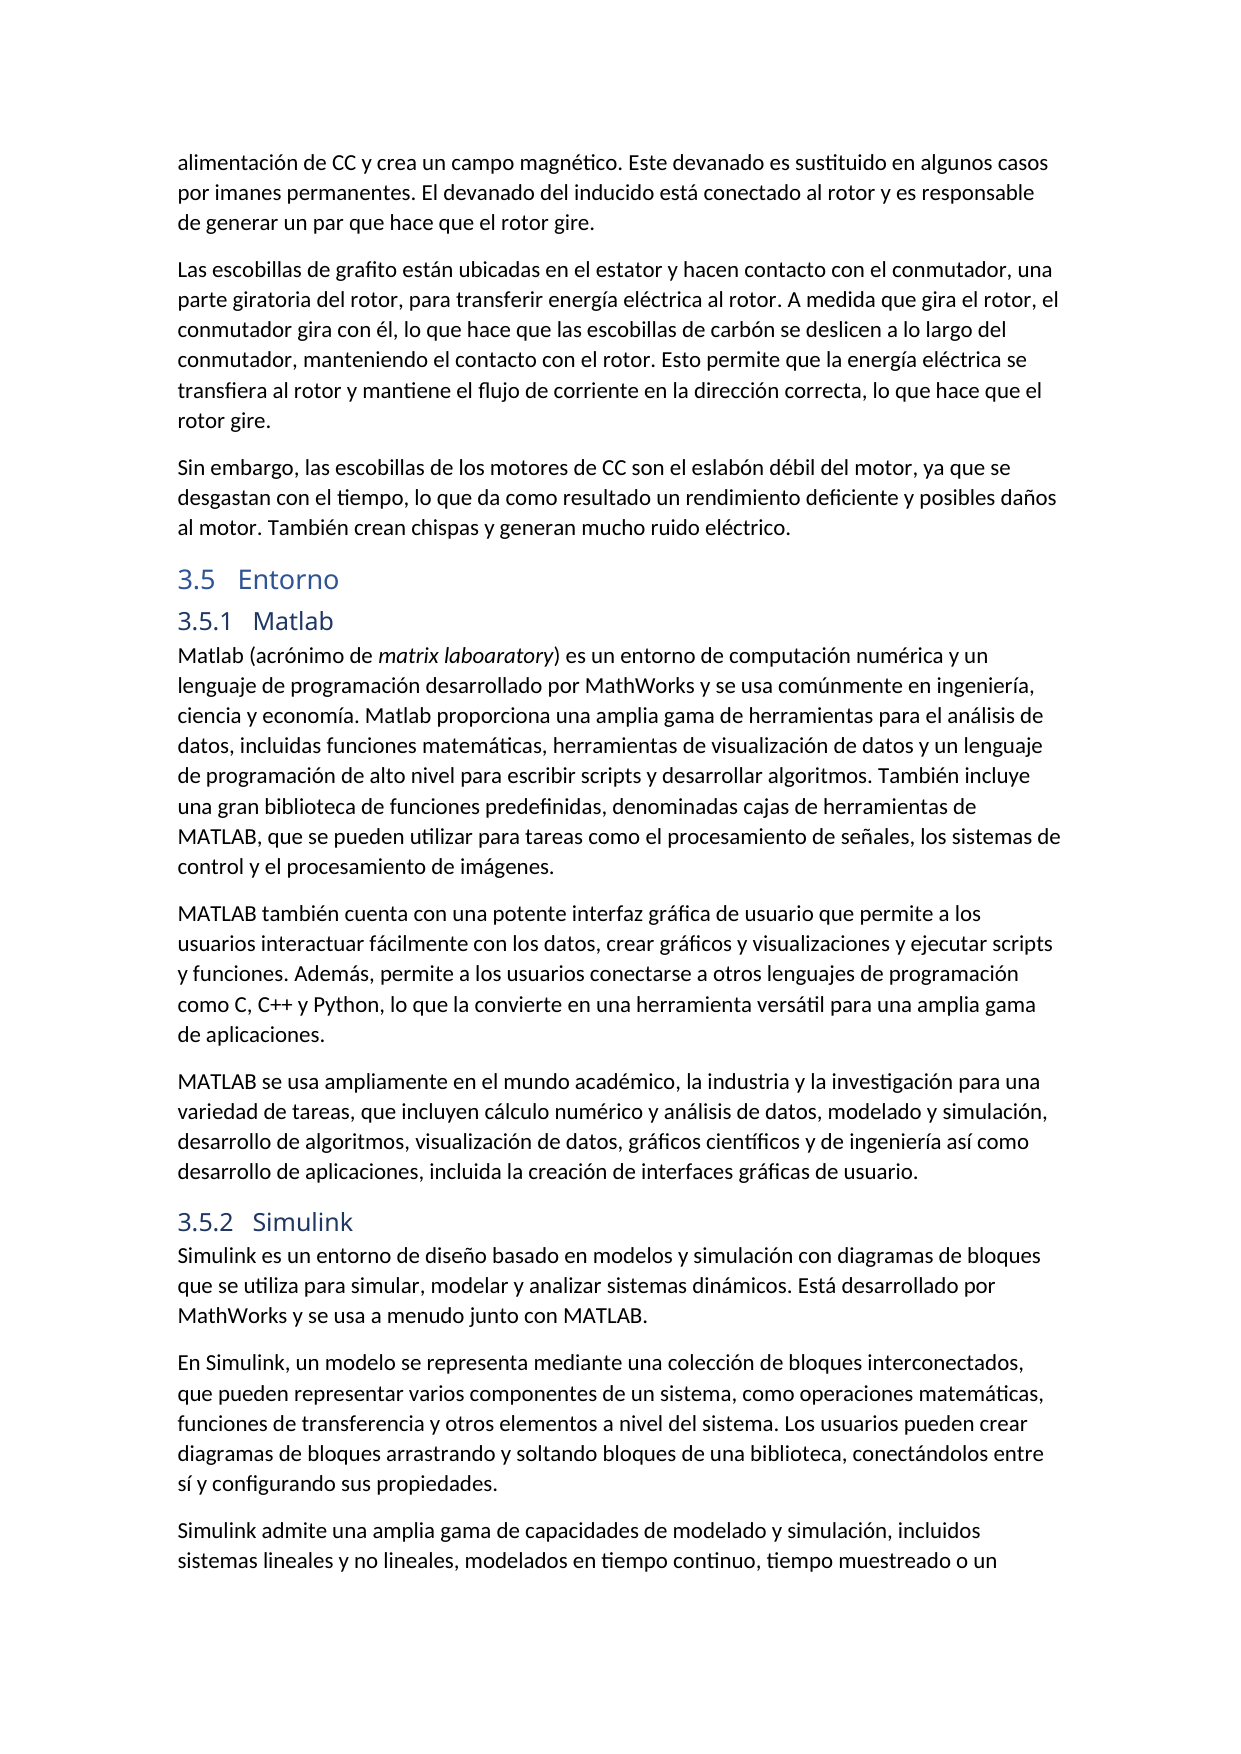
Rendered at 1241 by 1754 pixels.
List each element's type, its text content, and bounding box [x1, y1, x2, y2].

text Sin embargo, las escobillas de los motores de CC son el eslabón débil del motor, ya que se desgastan con el tiempo, lo que da como resultado un rendimiento deficiente y posibles daños al motor. También crean chispas y generan mucho ruido eléctrico. [177, 453, 1063, 541]
text En Simulink, un modelo se representa mediante una colección de bloques interconectados, que pueden representar varios componentes de un sistema, como operaciones matemáticas, funciones de transferencia y otros elementos a nivel del sistema. Los usuarios pueden crear diagramas de bloques arrastrando y soltando bloques de una biblioteca, conectándolos entre sí y configurando sus propiedades. [177, 1348, 1063, 1497]
text Las escobillas de grafito están ubicadas en el estator y hacen contacto con el conmutador, una parte giratoria del rotor, para transferir energía eléctrica al rotor. A medida que gira el rotor, el conmutador gira con él, lo que hace que las escobillas de carbón se deslicen a lo largo del conmutador, manteniendo el contacto con el rotor. Esto permite que la energía eléctrica se transfiera al rotor y mantiene el flujo de corriente en la dirección correcta, lo que hace que el rotor gire. [177, 255, 1063, 434]
subtitle Matlab [177, 604, 1063, 638]
text Matlab (acrónimo de matrix laboaratory) es un entorno de computación numérica y un lenguaje de programación desarrollado por MathWorks y se usa comúnmente en ingeniería, ciencia y economía. Matlab proporciona una amplia gama de herramientas para el análisis de datos, incluidas funciones matemáticas, herramientas de visualización de datos y un lenguaje de programación de alto nivel para escribir scripts y desarrollar algoritmos. También incluye una gran biblioteca de funciones predefinidas, denominadas cajas de herramientas de MATLAB, que se pueden utilizar para tareas como el procesamiento de señales, los sistemas de control y el procesamiento de imágenes. [177, 641, 1063, 880]
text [177, 148, 1063, 236]
text Simulink es un entorno de diseño basado en modelos y simulación con diagramas de bloques que se utiliza para simular, modelar y analizar sistemas dinámicos. Está desarrollado por MathWorks y se usa a menudo junto con MATLAB. [177, 1241, 1063, 1329]
subtitle Simulink [177, 1204, 1063, 1238]
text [177, 1516, 1063, 1574]
subtitle Entorno [177, 560, 1063, 597]
text MATLAB también cuenta con una potente interfaz gráfica de usuario que permite a los usuarios interactuar fácilmente con los datos, crear gráficos y visualizaciones y ejecutar scripts y funciones. Además, permite a los usuarios conectarse a otros lenguajes de programación como C, C++ y Python, lo que la convierte en una herramienta versátil para una amplia gama de aplicaciones. [177, 899, 1063, 1048]
text MATLAB se usa ampliamente en el mundo académico, la industria y la investigación para una variedad de tareas, que incluyen cálculo numérico y análisis de datos, modelado y simulación, desarrollo de algoritmos, visualización de datos, gráficos científicos y de ingeniería así como desarrollo de aplicaciones, incluida la creación de interfaces gráficas de usuario. [177, 1067, 1063, 1186]
